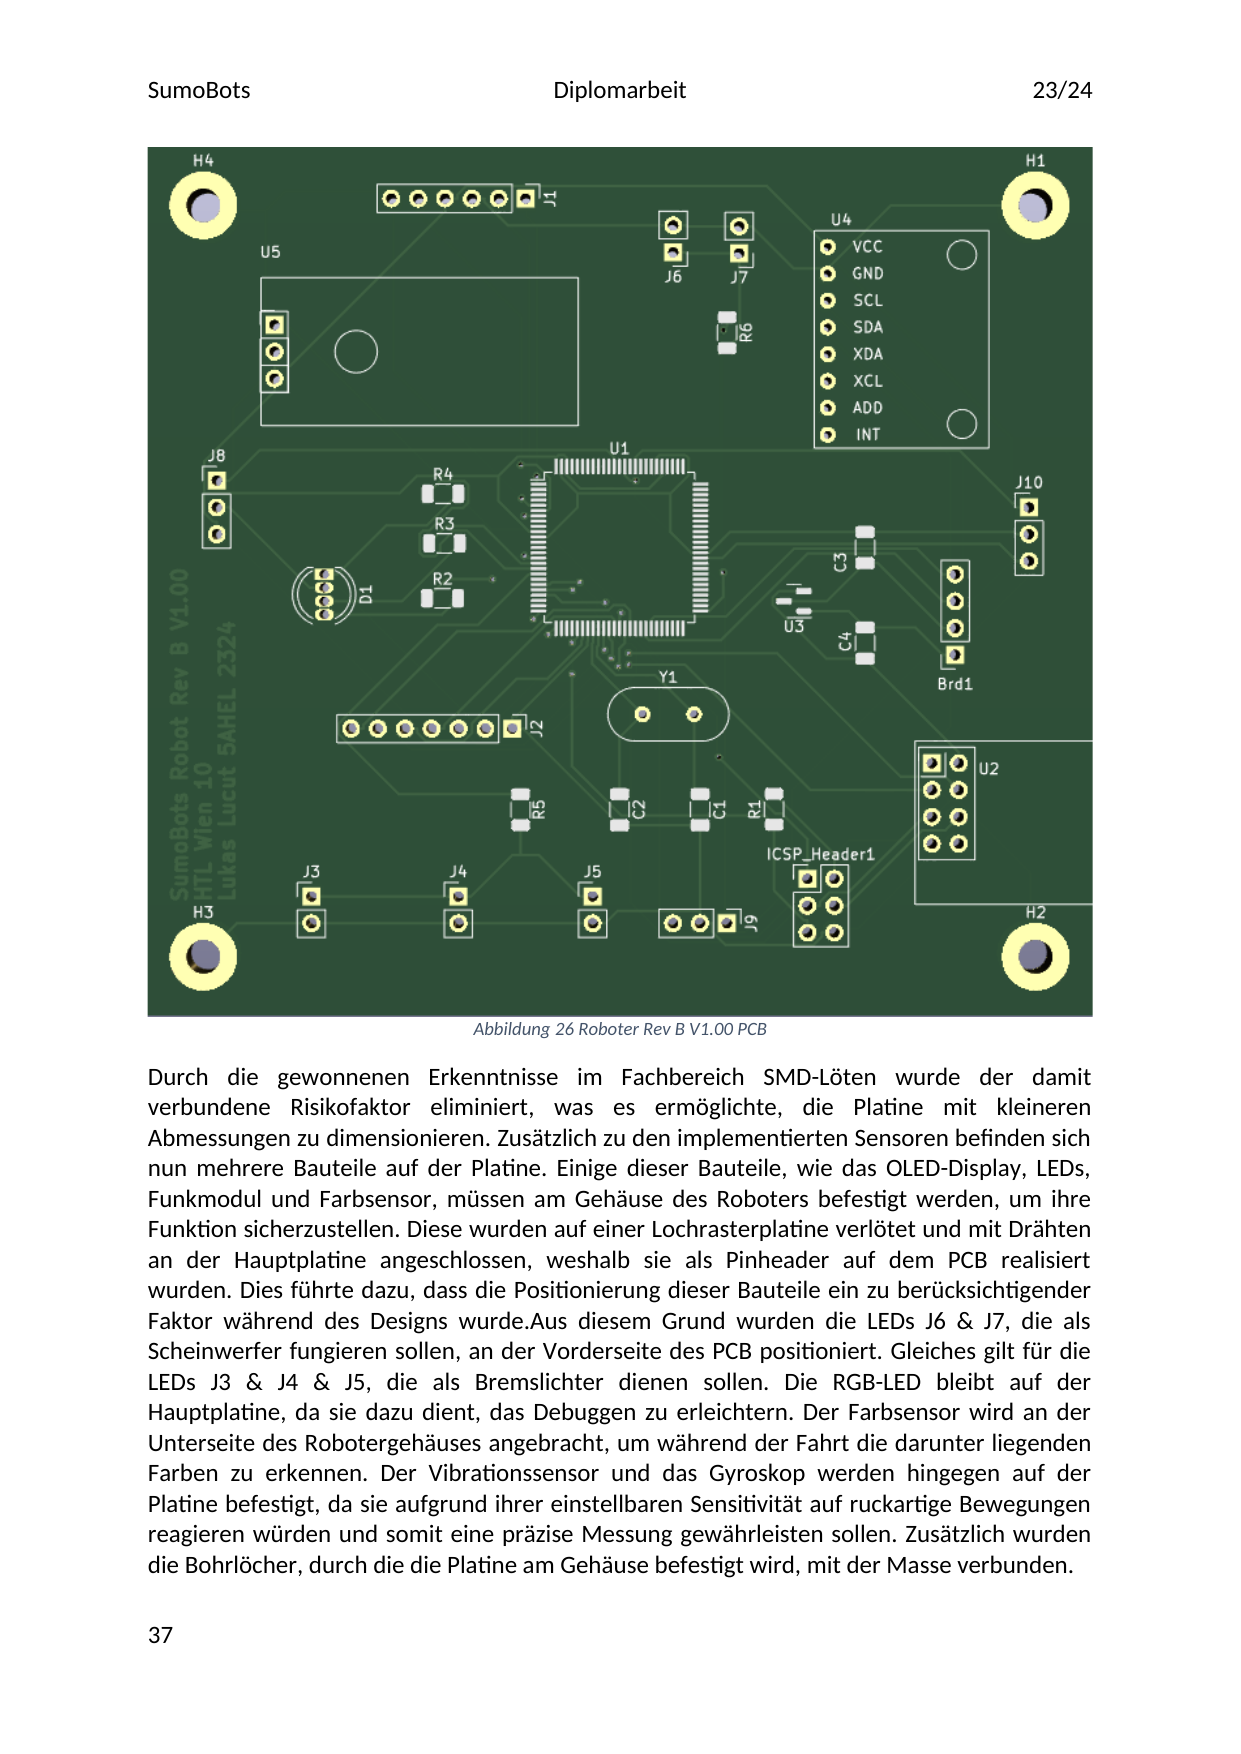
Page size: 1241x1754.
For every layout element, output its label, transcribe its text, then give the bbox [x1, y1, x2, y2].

picture [147, 147, 1093, 1017]
text Durch die gewonnenen Erkenntnisse im Fachbereich SMD-Löten wurde der damit verbundene Risikofaktor eliminiert, was es ermöglichte, die Platine mit kleineren Abmessungen zu dimensionieren. Zusätzlich zu den implementierten Sensoren befinden sich nun mehrere Bauteile auf der Platine. Einige dieser Bauteile, wie das OLED-Display, LEDs, Funkmodul und Farbsensor, müssen am Gehäuse des Roboters befestigt werden, um ihre Funktion sicherzustellen. Diese wurden auf einer Lochrasterplatine verlötet und mit Drähten an der Hauptplatine angeschlossen, weshalb sie als Pinheader auf dem PCB realisiert wurden. Dies führte dazu, dass die Positionierung dieser Bauteile ein zu berücksichtigender Faktor während des Designs wurde.Aus diesem Grund wurden die LEDs J6 & J7, die als Scheinwerfer fungieren sollen, an der Vorderseite des PCB positioniert. Gleiches gilt für die LEDs J3 & J4 & J5, die als Bremslichter dienen sollen. Die RGB-LED bleibt auf der Hauptplatine, da sie dazu dient, das Debuggen zu erleichtern. Der Farbsensor wird an der Unterseite des Robotergehäuses angebracht, um während der Fahrt die darunter liegenden Farben zu erkennen. Der Vibrationssensor und das Gyroskop werden hingegen auf der Platine befestigt, da sie aufgrund ihrer einstellbaren Sensitivität auf ruckartige Bewegungen reagieren würden und somit eine präzise Messung gewährleisten sollen. Zusätzlich wurden die Bohrlöcher, durch die die Platine am Gehäuse befestigt wird, mit der Masse verbunden. [148, 1061, 1093, 1579]
